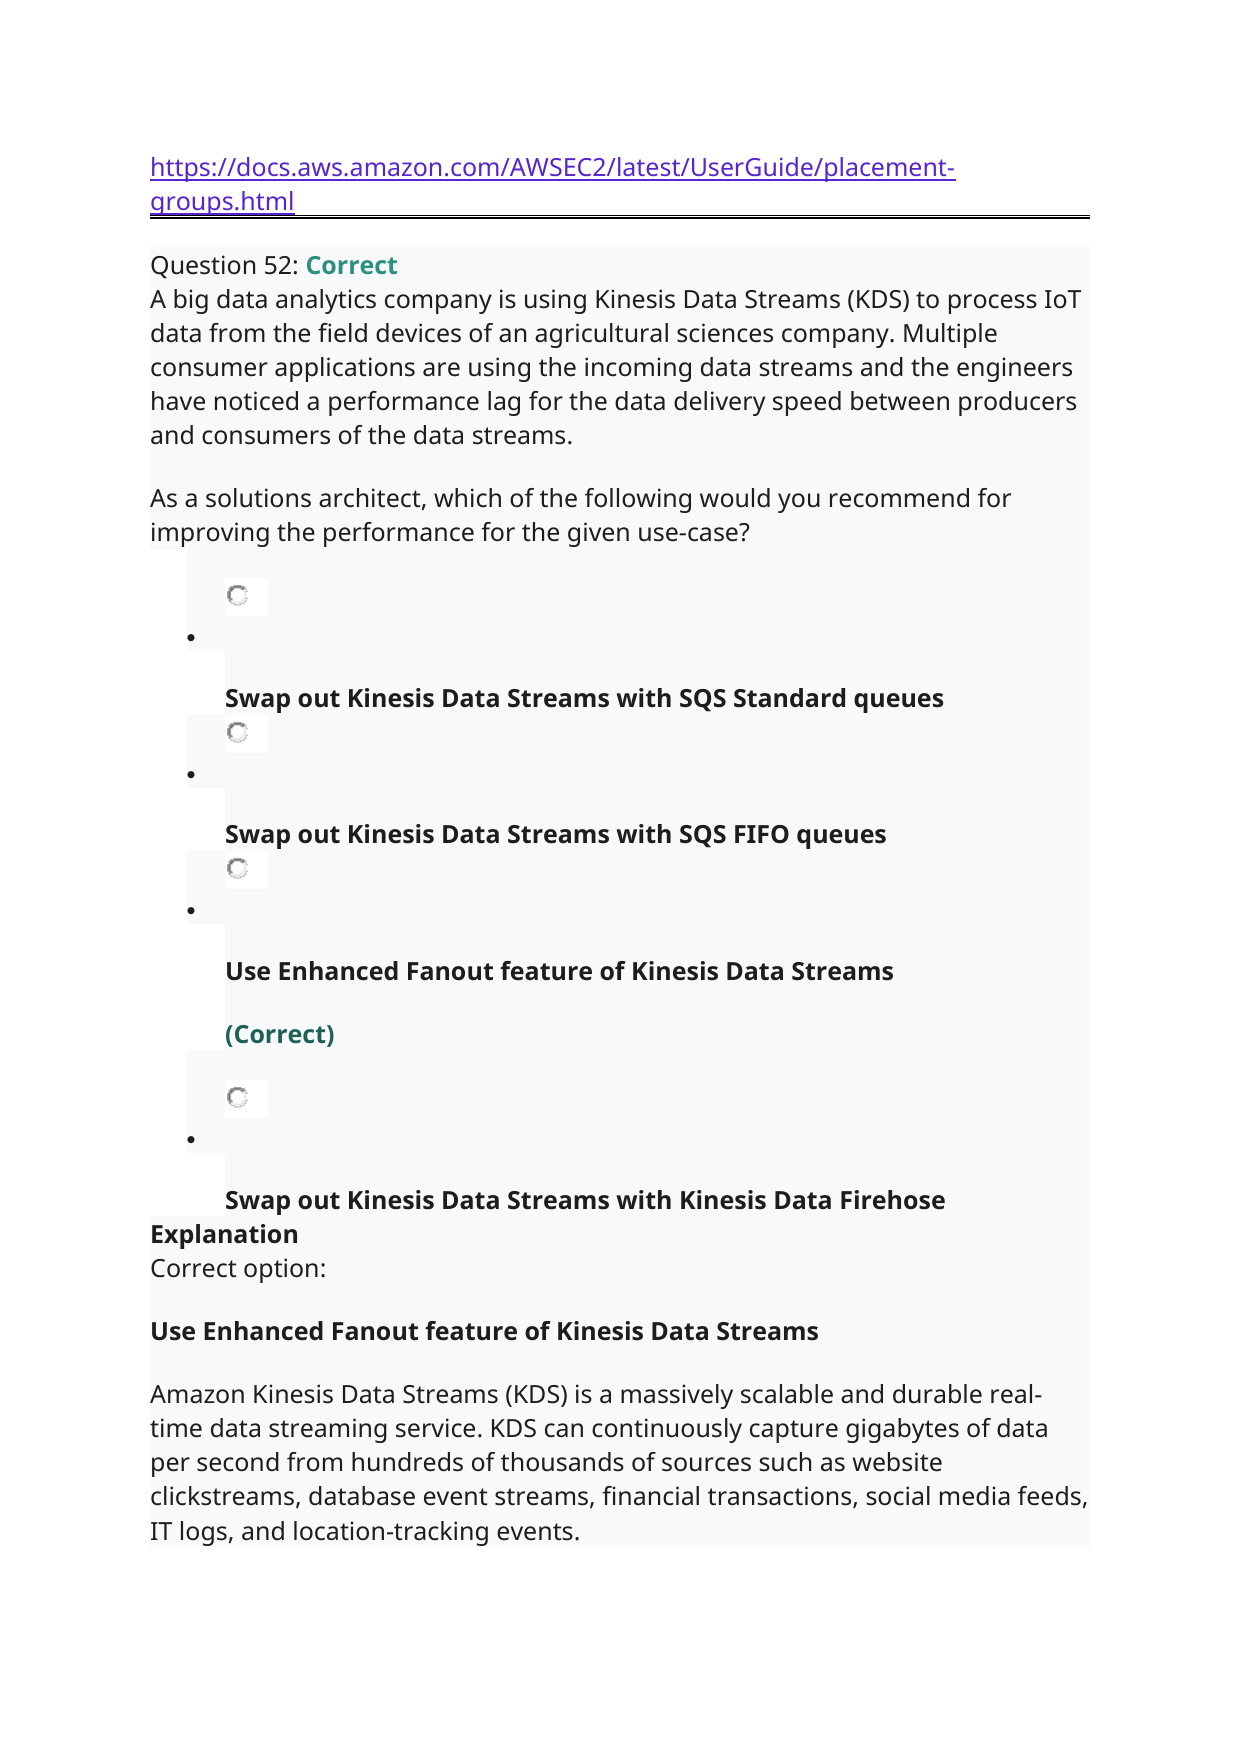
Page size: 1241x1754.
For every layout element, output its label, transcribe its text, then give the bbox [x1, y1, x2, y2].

text Swap out Kinesis Data Streams with SQS Standard queues [225, 681, 1090, 714]
text Correct option: [150, 1250, 1090, 1284]
text Swap out Kinesis Data Streams with Kinesis Data Firehose [225, 1182, 1090, 1216]
text Swap out Kinesis Data Streams with SQS FIFO queues [225, 817, 1090, 851]
text https://docs.aws.amazon.com/AWSEC2/latest/UserGuide/placement-groups.html [150, 150, 1090, 215]
text Question 52: Correct [150, 247, 1090, 281]
text Explanation [150, 1216, 1090, 1250]
text Amazon Kinesis Data Streams (KDS) is a massively scalable and durable real-time data streaming service. KDS can continuously capture gigabytes of data per second from hundreds of thousands of sources such as website clickstreams, database event streams, financial transactions, social media feeds, IT logs, and location-tracking events. [150, 1377, 1090, 1547]
text Use Enhanced Fanout feature of Kinesis Data Streams [225, 953, 1090, 987]
text (Correct) [225, 1017, 1090, 1051]
text As a solutions architect, which of the following would you recommend for improving the performance for the given use-case? [150, 481, 1090, 549]
text A big data analytics company is using Kinesis Data Streams (KDS) to process IoT data from the field devices of an agricultural sciences company. Multiple consumer applications are using the incoming data streams and the engineers have noticed a performance lag for the data delivery speed between producers and consumers of the data streams. [150, 281, 1090, 452]
text Use Enhanced Fanout feature of Kinesis Data Streams [150, 1314, 1090, 1348]
